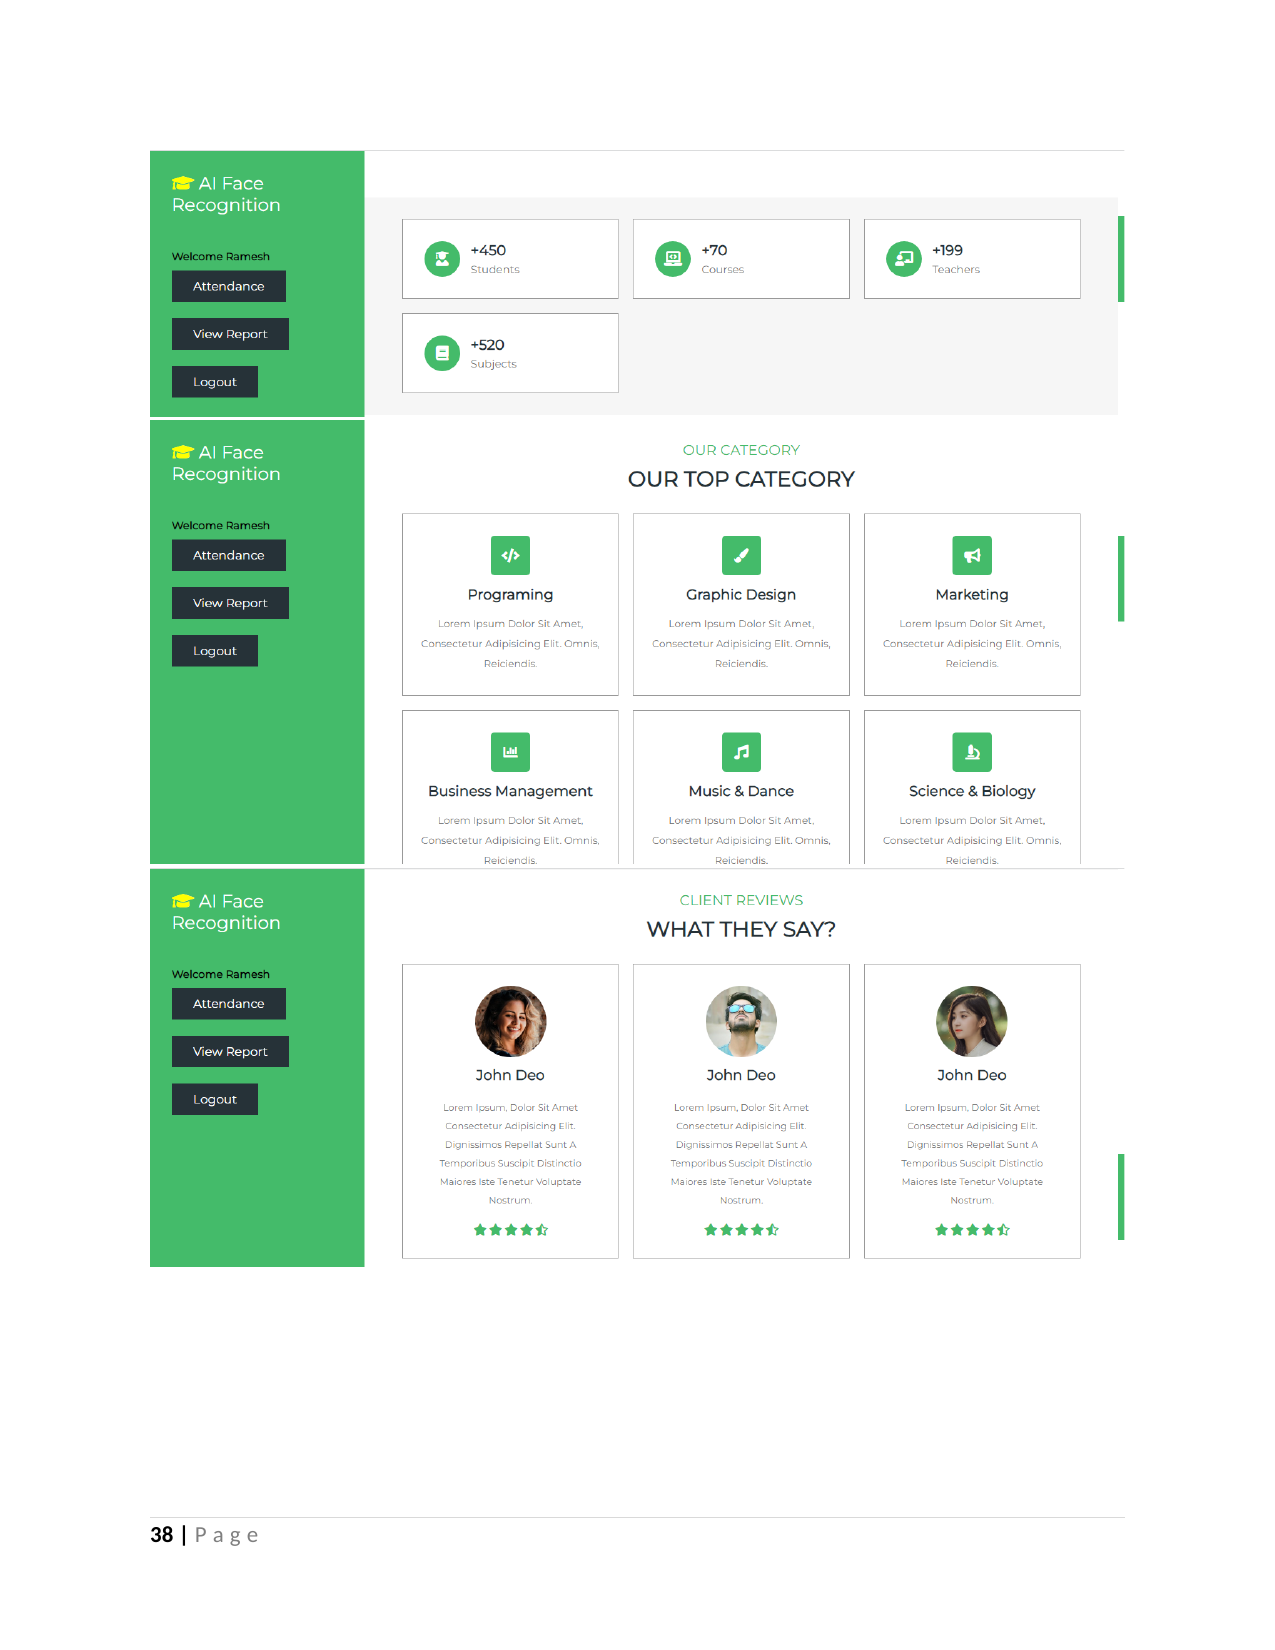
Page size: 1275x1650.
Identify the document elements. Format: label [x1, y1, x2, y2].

picture [150, 867, 1125, 1267]
picture [150, 150, 1125, 417]
picture [150, 420, 1125, 864]
